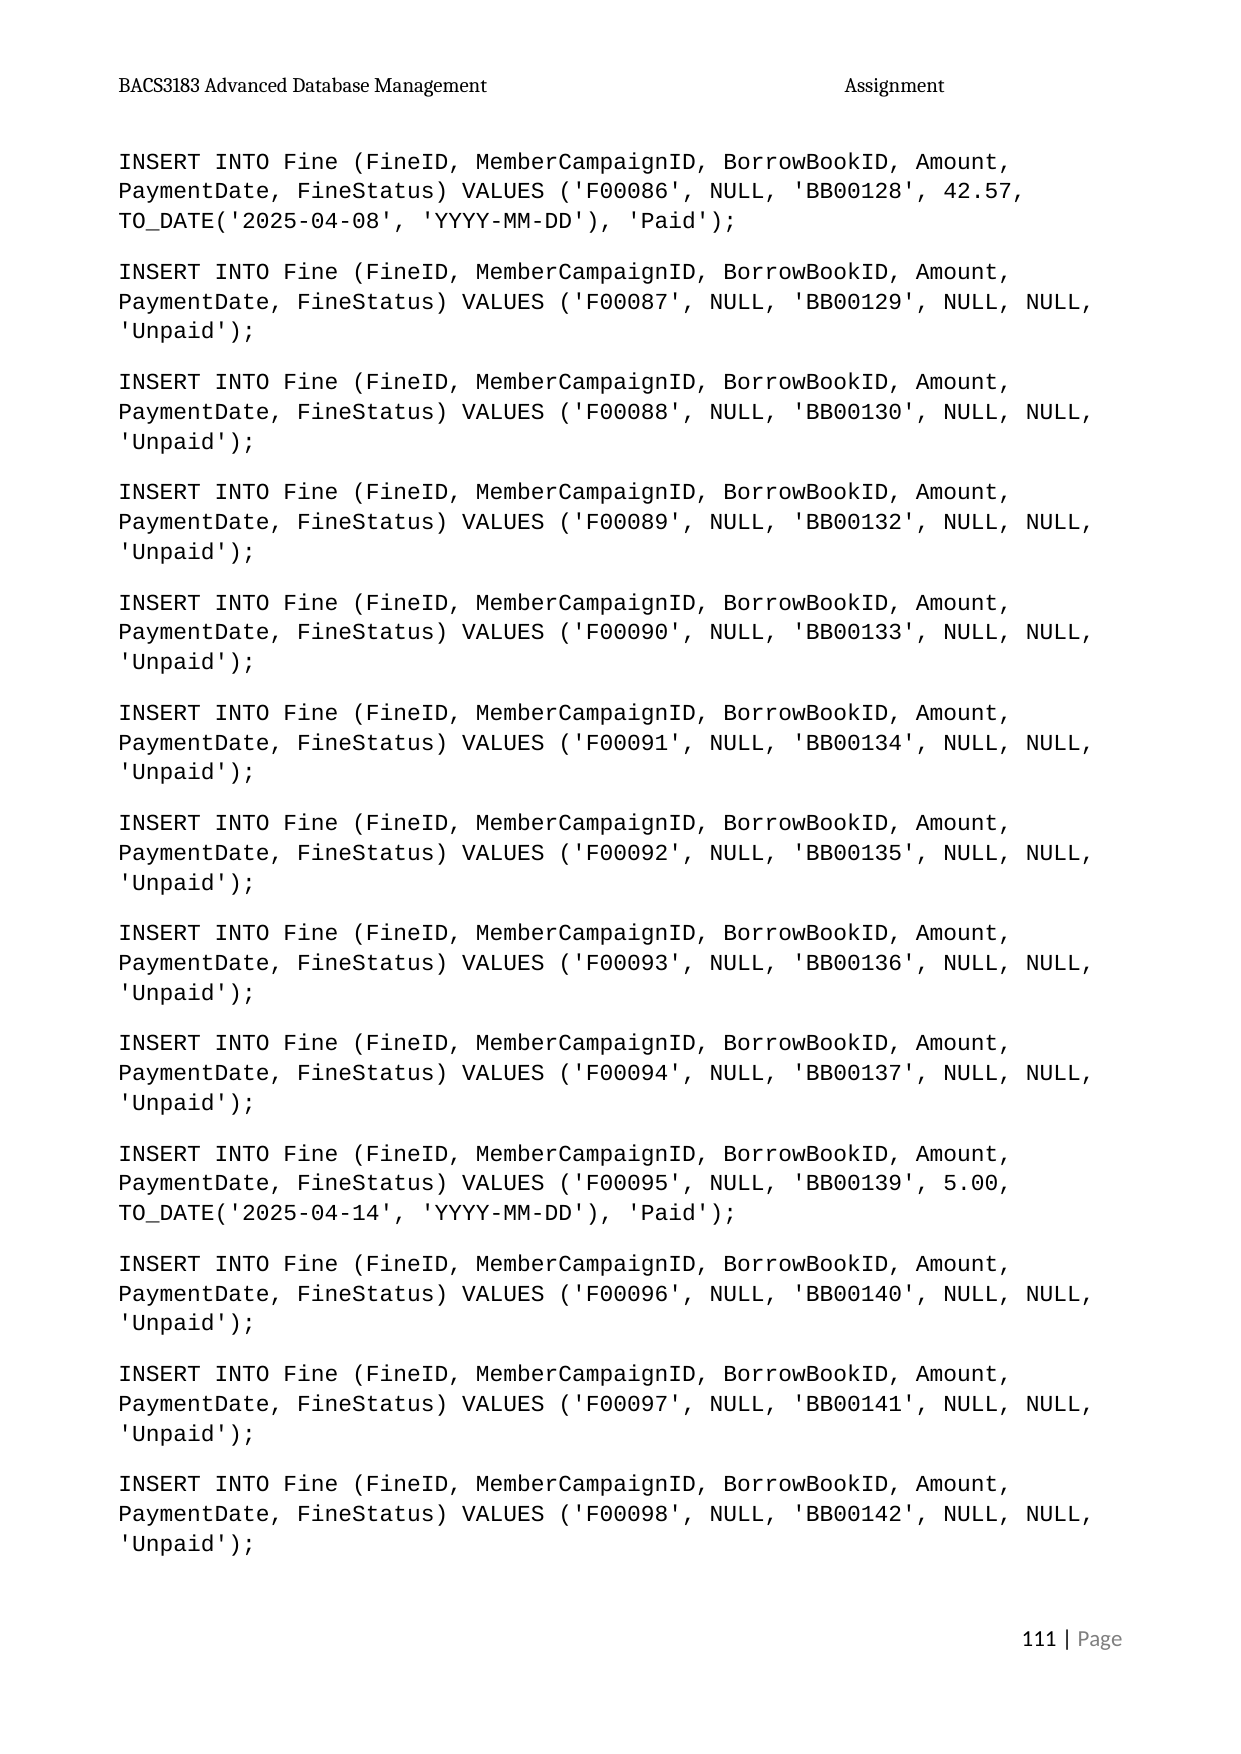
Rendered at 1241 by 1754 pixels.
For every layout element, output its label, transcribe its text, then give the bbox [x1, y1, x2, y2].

text INSERT INTO Fine (FineID, MemberCampaignID, BorrowBookID, Amount, PaymentDate, FineStatus) VALUES ('F00089', NULL, 'BB00132', NULL, NULL, 'Unpaid'); [118, 481, 1122, 566]
text INSERT INTO Fine (FineID, MemberCampaignID, BorrowBookID, Amount, PaymentDate, FineStatus) VALUES ('F00087', NULL, 'BB00129', NULL, NULL, 'Unpaid'); [118, 260, 1122, 346]
text INSERT INTO Fine (FineID, MemberCampaignID, BorrowBookID, Amount, PaymentDate, FineStatus) VALUES ('F00097', NULL, 'BB00141', NULL, NULL, 'Unpaid'); [118, 1362, 1122, 1448]
text INSERT INTO Fine (FineID, MemberCampaignID, BorrowBookID, Amount, PaymentDate, FineStatus) VALUES ('F00091', NULL, 'BB00134', NULL, NULL, 'Unpaid'); [118, 701, 1122, 787]
text INSERT INTO Fine (FineID, MemberCampaignID, BorrowBookID, Amount, PaymentDate, FineStatus) VALUES ('F00096', NULL, 'BB00140', NULL, NULL, 'Unpaid'); [118, 1252, 1122, 1338]
text INSERT INTO Fine (FineID, MemberCampaignID, BorrowBookID, Amount, PaymentDate, FineStatus) VALUES ('F00095', NULL, 'BB00139', 5.00, TO_DATE('2025-04-14', 'YYYY-MM-DD'), 'Paid'); [118, 1142, 1122, 1227]
text INSERT INTO Fine (FineID, MemberCampaignID, BorrowBookID, Amount, PaymentDate, FineStatus) VALUES ('F00092', NULL, 'BB00135', NULL, NULL, 'Unpaid'); [118, 811, 1122, 897]
text INSERT INTO Fine (FineID, MemberCampaignID, BorrowBookID, Amount, PaymentDate, FineStatus) VALUES ('F00088', NULL, 'BB00130', NULL, NULL, 'Unpaid'); [118, 370, 1122, 456]
text INSERT INTO Fine (FineID, MemberCampaignID, BorrowBookID, Amount, PaymentDate, FineStatus) VALUES ('F00086', NULL, 'BB00128', 42.57, TO_DATE('2025-04-08', 'YYYY-MM-DD'), 'Paid'); [118, 150, 1122, 236]
text INSERT INTO Fine (FineID, MemberCampaignID, BorrowBookID, Amount, PaymentDate, FineStatus) VALUES ('F00094', NULL, 'BB00137', NULL, NULL, 'Unpaid'); [118, 1032, 1122, 1117]
text INSERT INTO Fine (FineID, MemberCampaignID, BorrowBookID, Amount, PaymentDate, FineStatus) VALUES ('F00093', NULL, 'BB00136', NULL, NULL, 'Unpaid'); [118, 921, 1122, 1007]
text INSERT INTO Fine (FineID, MemberCampaignID, BorrowBookID, Amount, PaymentDate, FineStatus) VALUES ('F00090', NULL, 'BB00133', NULL, NULL, 'Unpaid'); [118, 591, 1122, 676]
text INSERT INTO Fine (FineID, MemberCampaignID, BorrowBookID, Amount, PaymentDate, FineStatus) VALUES ('F00098', NULL, 'BB00142', NULL, NULL, 'Unpaid'); [118, 1472, 1122, 1558]
